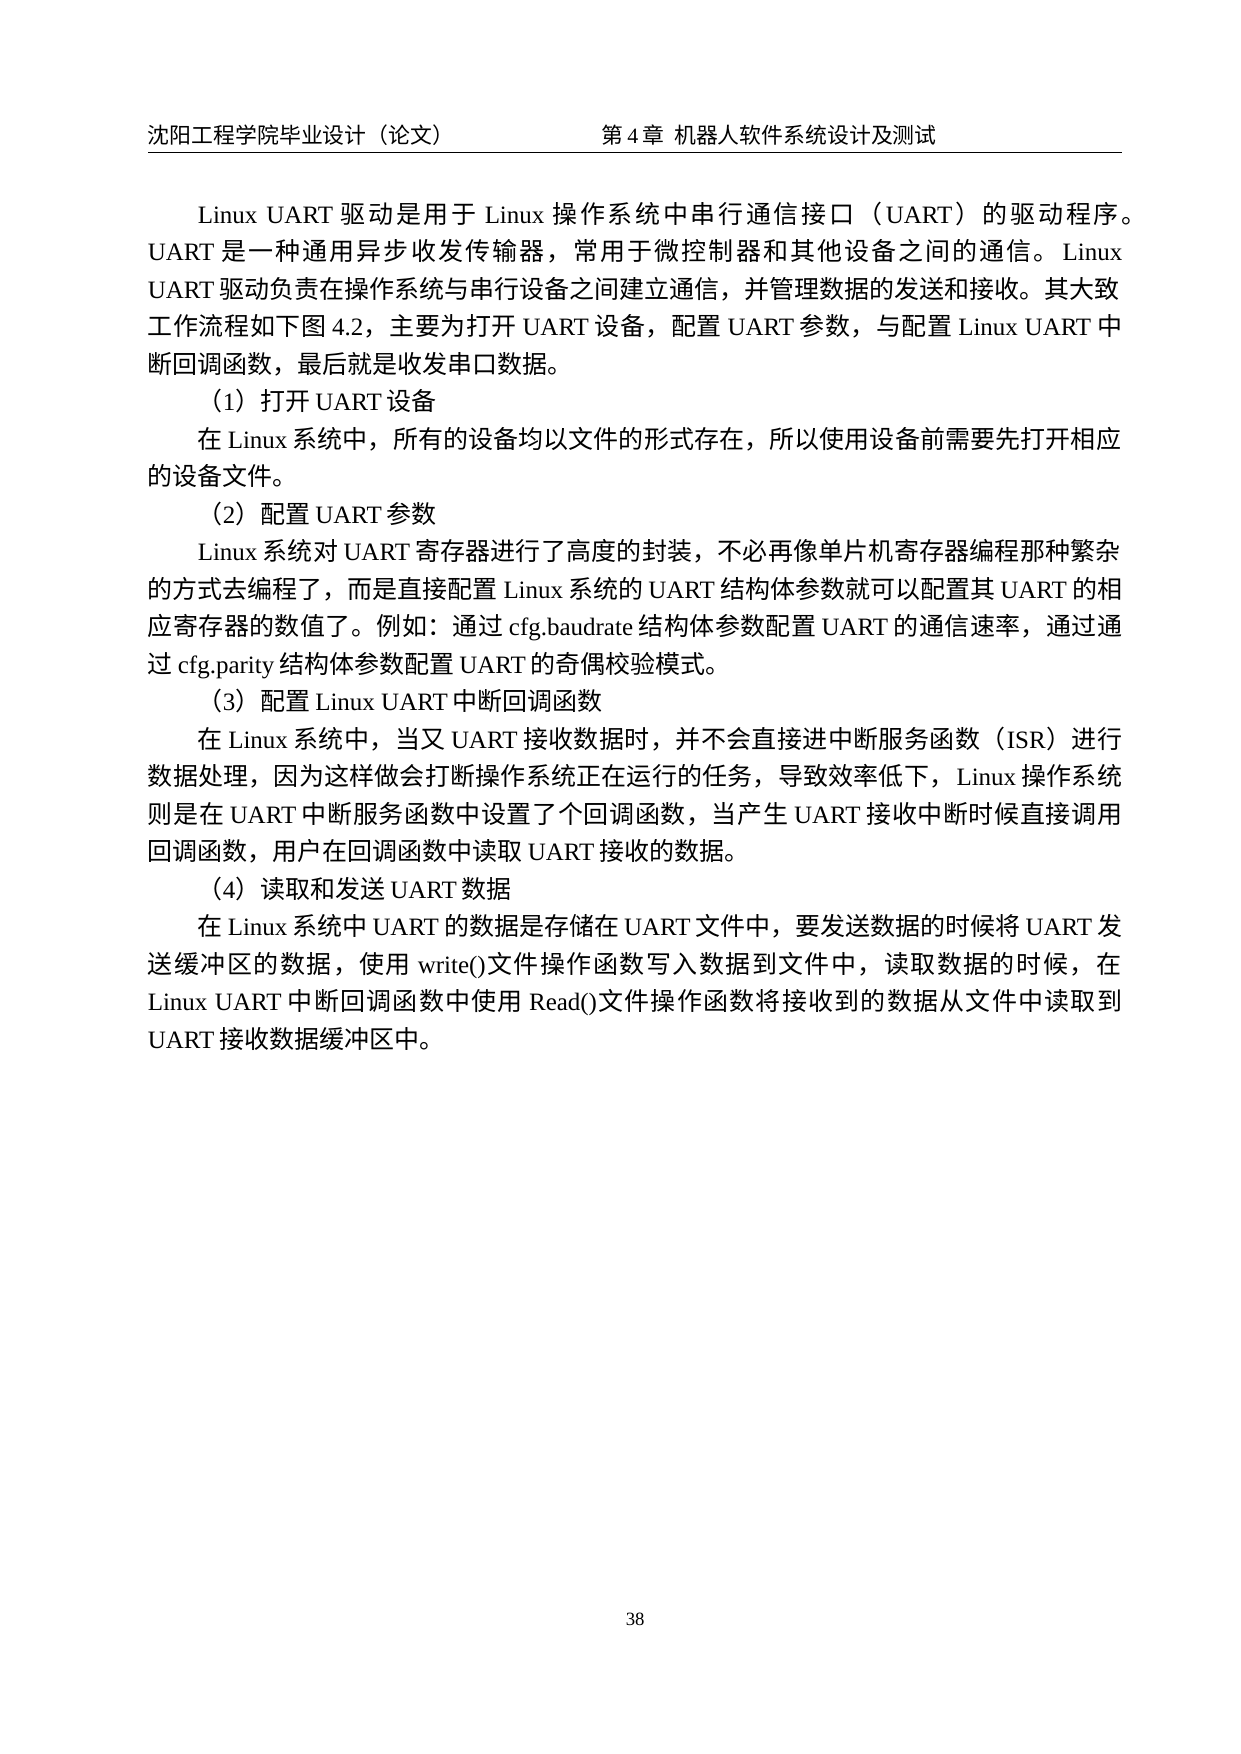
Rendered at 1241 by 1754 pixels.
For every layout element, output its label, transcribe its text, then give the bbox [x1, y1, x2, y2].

text Linux系统对UART寄存器进行了高度的封装，不必再像单片机寄存器编程那种繁杂的方式去编程了，而是直接配置Linux系统的UART结构体参数就可以配置其UART的相应寄存器的数值了。例如：通过cfg.baudrate结构体参数配置UART的通信速率，通过通过cfg.parity结构体参数配置UART的奇偶校验模式。 [148, 531, 1122, 681]
text 在Linux系统中，当又UART接收数据时，并不会直接进中断服务函数（ISR）进行数据处理，因为这样做会打断操作系统正在运行的任务，导致效率低下，Linux操作系统则是在UART中断服务函数中设置了个回调函数，当产生UART接收中断时候直接调用回调函数，用户在回调函数中读取UART接收的数据。 [148, 718, 1122, 868]
text （2）配置UART参数 [148, 493, 1122, 531]
text Linux UART驱动是用于Linux操作系统中串行通信接口（UART）的驱动程序。UART是一种通用异步收发传输器，常用于微控制器和其他设备之间的通信。Linux UART驱动负责在操作系统与串行设备之间建立通信，并管理数据的发送和接收。其大致工作流程如下图4.2，主要为打开UART设备，配置UART参数，与配置Linux UART中断回调函数，最后就是收发串口数据。 [148, 193, 1122, 381]
text 在Linux系统中，所有的设备均以文件的形式存在，所以使用设备前需要先打开相应的设备文件。 [148, 418, 1122, 493]
text （1）打开UART设备 [148, 381, 1122, 418]
text （3）配置Linux UART中断回调函数 [148, 681, 1122, 718]
text （4）读取和发送UART数据 [148, 868, 1122, 906]
text 在Linux系统中UART的数据是存储在UART文件中，要发送数据的时候将UART发送缓冲区的数据，使用write()文件操作函数写入数据到文件中，读取数据的时候，在Linux UART中断回调函数中使用Read()文件操作函数将接收到的数据从文件中读取到UART接收数据缓冲区中。 [148, 906, 1122, 1056]
